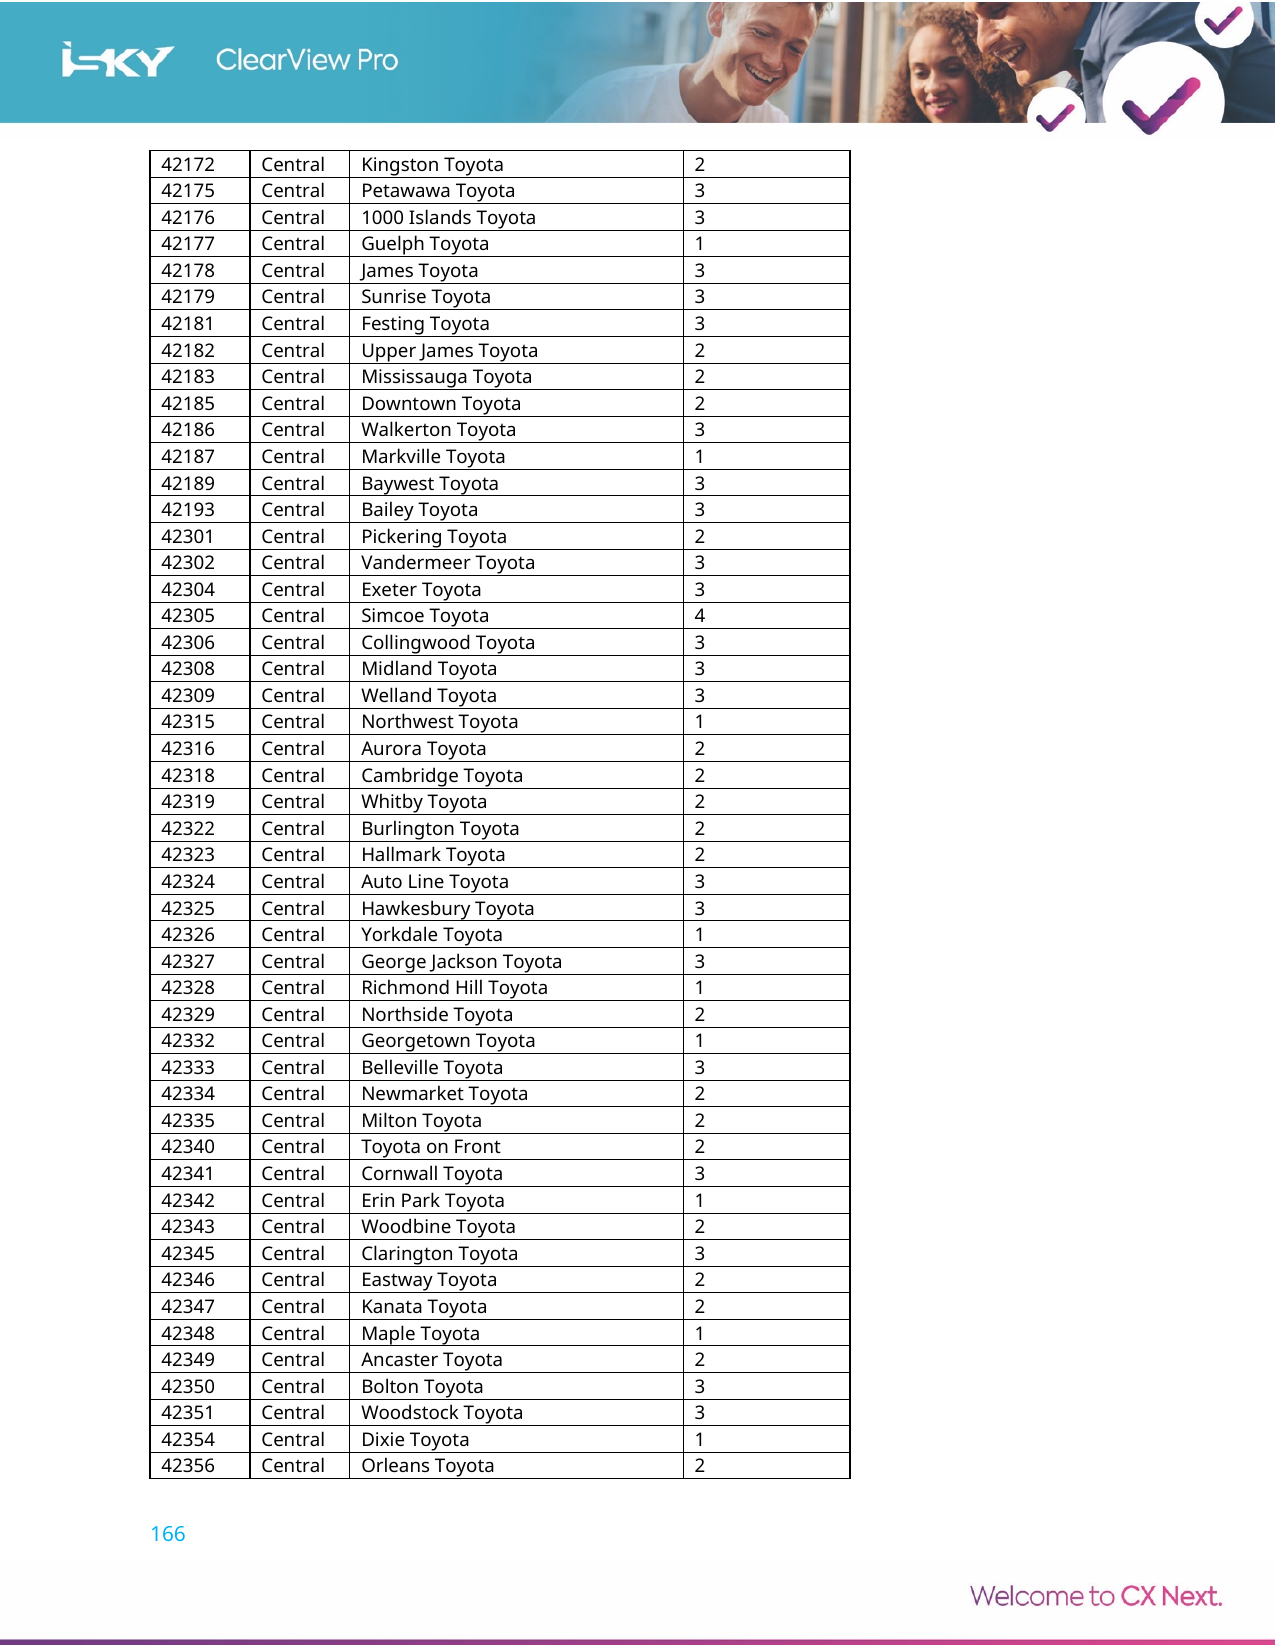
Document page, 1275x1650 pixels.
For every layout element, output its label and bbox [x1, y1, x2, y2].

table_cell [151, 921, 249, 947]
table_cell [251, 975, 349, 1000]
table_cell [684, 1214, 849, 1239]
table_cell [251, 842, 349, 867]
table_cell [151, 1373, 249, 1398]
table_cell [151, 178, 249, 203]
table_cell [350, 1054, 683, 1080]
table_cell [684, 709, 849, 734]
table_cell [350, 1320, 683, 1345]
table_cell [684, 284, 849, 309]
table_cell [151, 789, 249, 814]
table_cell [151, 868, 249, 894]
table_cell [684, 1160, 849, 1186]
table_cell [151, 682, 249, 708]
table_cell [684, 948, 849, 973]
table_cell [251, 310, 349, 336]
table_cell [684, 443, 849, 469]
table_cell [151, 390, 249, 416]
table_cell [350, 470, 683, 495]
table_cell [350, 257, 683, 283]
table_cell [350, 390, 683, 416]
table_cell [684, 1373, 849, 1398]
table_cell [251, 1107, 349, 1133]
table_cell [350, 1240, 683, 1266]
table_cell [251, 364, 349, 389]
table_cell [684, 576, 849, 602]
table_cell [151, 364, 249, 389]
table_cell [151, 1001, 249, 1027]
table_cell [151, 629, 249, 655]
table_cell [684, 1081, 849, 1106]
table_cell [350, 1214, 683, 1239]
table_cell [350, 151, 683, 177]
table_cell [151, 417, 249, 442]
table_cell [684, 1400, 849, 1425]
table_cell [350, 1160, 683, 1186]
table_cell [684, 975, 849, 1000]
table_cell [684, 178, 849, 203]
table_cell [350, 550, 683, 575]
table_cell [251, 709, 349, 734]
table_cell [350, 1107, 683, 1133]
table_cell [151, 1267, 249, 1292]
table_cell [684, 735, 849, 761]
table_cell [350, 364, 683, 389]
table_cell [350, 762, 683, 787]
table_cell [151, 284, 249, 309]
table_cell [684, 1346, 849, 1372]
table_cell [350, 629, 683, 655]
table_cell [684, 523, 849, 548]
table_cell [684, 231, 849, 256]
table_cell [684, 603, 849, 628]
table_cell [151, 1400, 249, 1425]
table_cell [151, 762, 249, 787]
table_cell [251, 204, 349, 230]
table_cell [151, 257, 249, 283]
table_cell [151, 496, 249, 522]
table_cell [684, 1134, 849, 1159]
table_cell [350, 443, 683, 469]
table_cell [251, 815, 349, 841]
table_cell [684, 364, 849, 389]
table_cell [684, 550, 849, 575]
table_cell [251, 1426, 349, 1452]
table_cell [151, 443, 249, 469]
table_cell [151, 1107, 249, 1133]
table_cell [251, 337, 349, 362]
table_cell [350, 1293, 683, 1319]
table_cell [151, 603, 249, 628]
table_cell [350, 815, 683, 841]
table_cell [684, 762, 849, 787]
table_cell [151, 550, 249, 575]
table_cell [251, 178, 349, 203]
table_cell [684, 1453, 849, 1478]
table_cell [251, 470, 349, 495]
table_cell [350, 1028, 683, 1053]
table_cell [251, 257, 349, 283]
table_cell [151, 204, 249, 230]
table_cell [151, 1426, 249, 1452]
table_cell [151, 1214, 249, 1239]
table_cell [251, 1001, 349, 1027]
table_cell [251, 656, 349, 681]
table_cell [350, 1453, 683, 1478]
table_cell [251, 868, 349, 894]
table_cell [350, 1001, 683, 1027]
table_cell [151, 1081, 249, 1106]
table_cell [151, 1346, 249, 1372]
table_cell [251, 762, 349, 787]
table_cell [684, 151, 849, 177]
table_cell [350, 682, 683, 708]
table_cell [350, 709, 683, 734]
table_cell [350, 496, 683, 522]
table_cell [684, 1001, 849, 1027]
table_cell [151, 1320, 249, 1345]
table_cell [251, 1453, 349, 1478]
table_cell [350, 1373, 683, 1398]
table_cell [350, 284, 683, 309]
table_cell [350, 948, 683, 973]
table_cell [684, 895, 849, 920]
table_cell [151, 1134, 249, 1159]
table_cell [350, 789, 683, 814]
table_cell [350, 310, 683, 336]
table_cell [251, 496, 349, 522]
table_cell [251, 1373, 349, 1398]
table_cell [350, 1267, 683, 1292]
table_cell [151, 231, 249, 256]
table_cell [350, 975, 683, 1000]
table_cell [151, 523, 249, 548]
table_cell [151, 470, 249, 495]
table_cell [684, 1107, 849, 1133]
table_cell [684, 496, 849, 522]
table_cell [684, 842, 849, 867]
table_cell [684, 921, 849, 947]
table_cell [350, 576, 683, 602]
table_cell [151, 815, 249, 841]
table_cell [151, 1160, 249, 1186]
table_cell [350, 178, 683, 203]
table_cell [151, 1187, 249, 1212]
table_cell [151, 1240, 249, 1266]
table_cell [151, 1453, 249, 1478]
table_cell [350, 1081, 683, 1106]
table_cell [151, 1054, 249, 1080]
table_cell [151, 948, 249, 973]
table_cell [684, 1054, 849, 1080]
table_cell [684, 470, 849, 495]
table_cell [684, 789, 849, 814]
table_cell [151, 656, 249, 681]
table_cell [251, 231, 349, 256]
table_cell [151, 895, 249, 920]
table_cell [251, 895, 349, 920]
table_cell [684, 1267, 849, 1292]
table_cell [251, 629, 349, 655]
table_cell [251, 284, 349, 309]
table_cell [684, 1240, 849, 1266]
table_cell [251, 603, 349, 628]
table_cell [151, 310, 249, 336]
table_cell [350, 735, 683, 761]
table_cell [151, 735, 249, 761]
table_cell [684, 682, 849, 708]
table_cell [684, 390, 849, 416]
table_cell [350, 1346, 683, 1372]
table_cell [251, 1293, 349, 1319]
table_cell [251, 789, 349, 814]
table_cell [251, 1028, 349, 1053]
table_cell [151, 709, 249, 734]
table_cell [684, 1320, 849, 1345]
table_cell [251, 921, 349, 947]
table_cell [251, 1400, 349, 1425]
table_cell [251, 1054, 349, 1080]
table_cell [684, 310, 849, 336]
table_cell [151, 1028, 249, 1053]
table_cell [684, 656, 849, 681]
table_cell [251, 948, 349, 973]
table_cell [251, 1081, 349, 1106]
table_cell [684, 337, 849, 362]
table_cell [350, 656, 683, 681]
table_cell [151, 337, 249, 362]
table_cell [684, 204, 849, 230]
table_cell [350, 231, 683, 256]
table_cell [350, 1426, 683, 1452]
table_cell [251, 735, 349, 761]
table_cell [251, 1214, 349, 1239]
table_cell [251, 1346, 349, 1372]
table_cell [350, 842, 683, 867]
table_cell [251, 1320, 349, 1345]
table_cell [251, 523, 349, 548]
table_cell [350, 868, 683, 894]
picture [0, 2, 1275, 140]
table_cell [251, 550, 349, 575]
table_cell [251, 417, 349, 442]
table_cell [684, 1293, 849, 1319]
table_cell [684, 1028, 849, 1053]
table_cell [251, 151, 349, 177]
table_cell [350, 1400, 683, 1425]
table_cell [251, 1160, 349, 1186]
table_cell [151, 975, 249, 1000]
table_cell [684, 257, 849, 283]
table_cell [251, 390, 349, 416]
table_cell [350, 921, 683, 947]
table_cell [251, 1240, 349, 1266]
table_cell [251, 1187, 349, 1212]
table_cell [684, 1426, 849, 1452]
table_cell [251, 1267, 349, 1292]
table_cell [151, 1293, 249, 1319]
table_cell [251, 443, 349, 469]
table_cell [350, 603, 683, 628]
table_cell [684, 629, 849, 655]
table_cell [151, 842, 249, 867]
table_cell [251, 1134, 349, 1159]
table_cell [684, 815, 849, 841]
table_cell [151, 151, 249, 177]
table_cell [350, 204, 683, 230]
picture [0, 1558, 1275, 1645]
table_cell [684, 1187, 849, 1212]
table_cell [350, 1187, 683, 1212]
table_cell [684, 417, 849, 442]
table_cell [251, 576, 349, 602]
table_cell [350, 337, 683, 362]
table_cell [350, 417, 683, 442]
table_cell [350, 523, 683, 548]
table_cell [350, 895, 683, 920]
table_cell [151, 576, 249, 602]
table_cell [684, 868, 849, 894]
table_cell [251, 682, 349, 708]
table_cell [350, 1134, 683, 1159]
